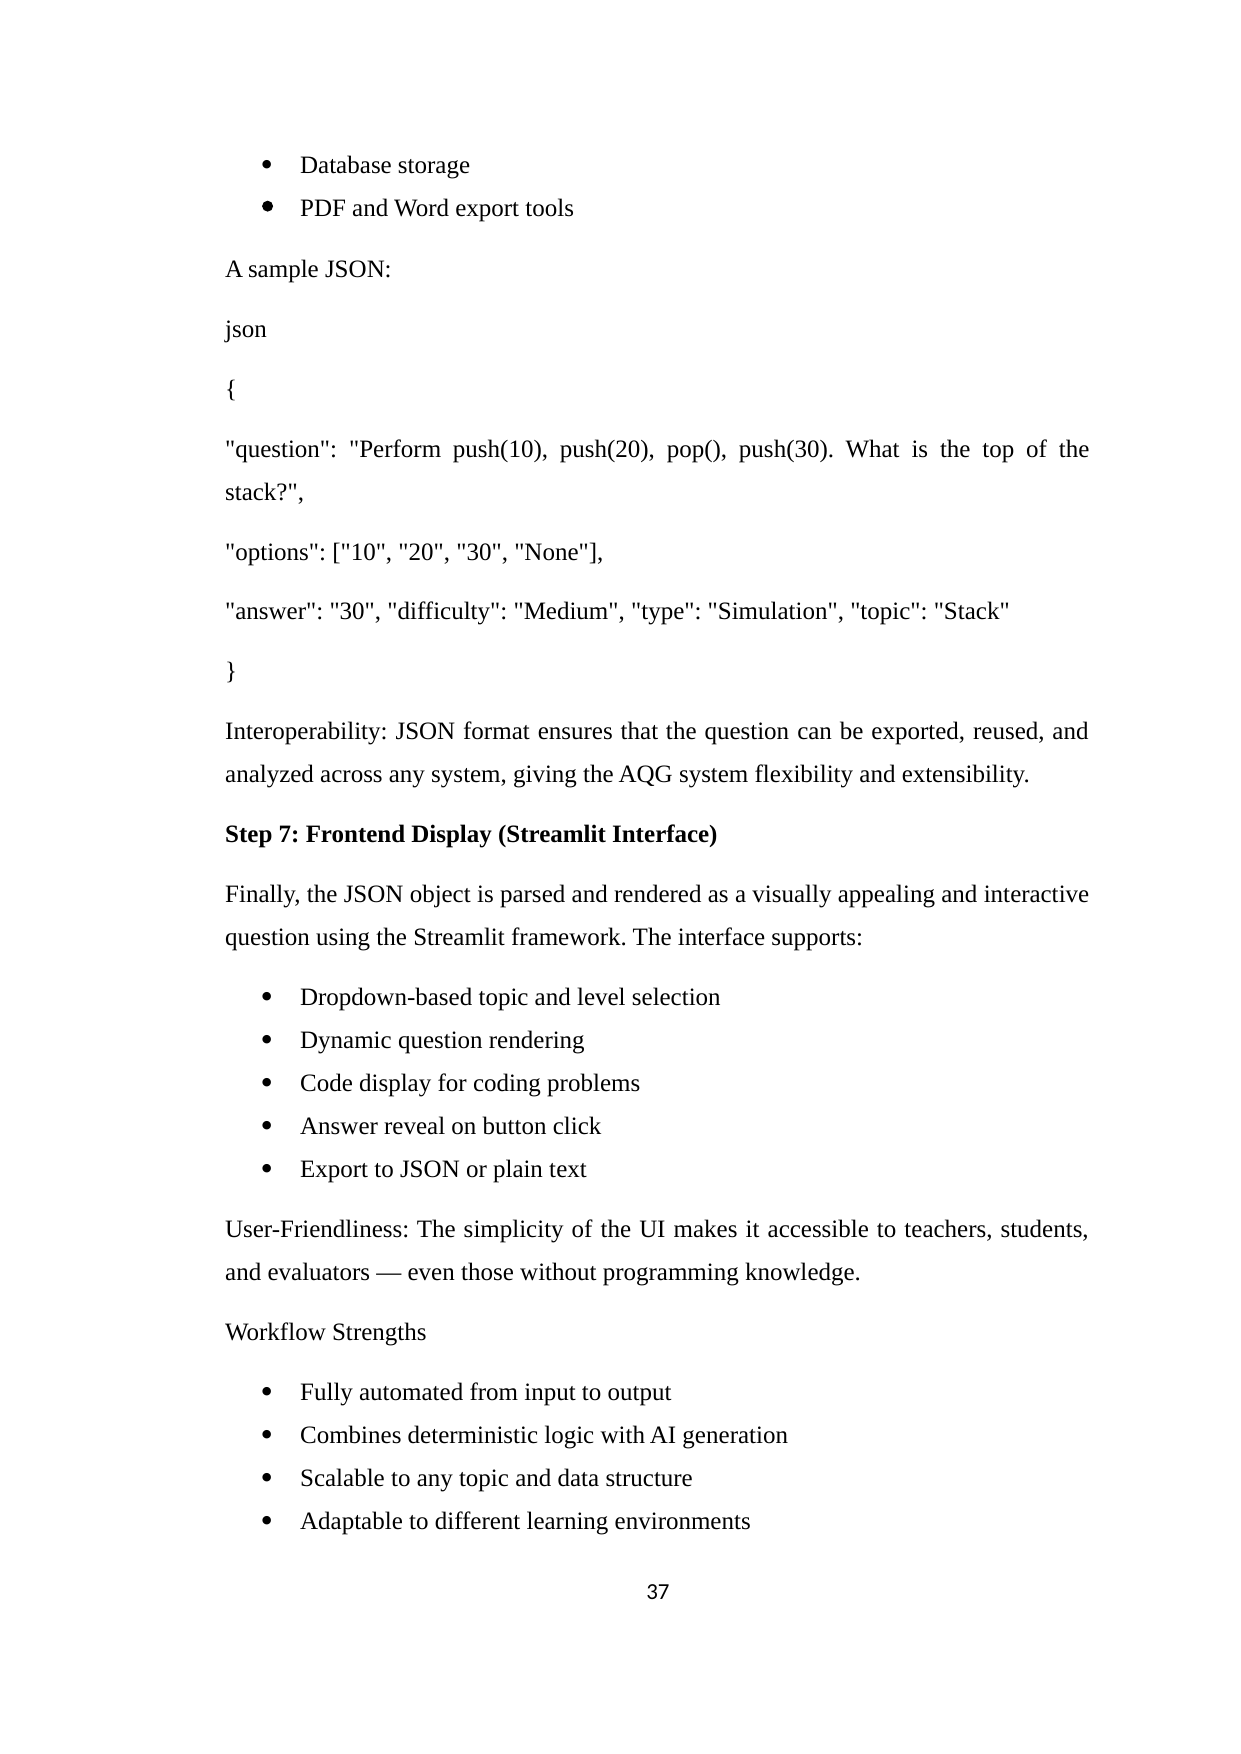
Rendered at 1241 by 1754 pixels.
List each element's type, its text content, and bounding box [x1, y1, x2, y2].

text json [225, 314, 1090, 343]
list PDF and Word export tools [262, 193, 1090, 223]
list Dynamic question rendering [262, 1025, 1090, 1053]
list Scalable to any topic and data structure [262, 1463, 1090, 1492]
text "answer": "30", "difficulty": "Medium", "type": "Simulation", "topic": "Stack" [225, 596, 1090, 625]
list Dropdown-based topic and level selection [262, 982, 1090, 1010]
list Answer reveal on button click [262, 1111, 1090, 1140]
text Interoperability: JSON format ensures that the question can be exported, reused, and analyzed across any system, giving the AQG system flexibility and extensibility. [225, 716, 1090, 788]
text User-Friendliness: The simplicity of the UI makes it accessible to teachers, students, and evaluators — even those without programming knowledge. [225, 1214, 1090, 1286]
text } [225, 656, 1090, 685]
text "options": ["10", "20", "30", "None"], [225, 537, 1090, 565]
text Workflow Strengths [225, 1317, 1090, 1346]
text Step 7: Frontend Display (Streamlit Interface) [225, 819, 1090, 848]
text A sample JSON: [225, 254, 1090, 283]
list Fully automated from input to output [262, 1377, 1090, 1405]
list Export to JSON or plain text [262, 1154, 1090, 1183]
list Database storage [262, 150, 1090, 179]
list Adaptable to different learning environments [262, 1506, 1090, 1535]
list Combines deterministic logic with AI generation [262, 1420, 1090, 1448]
text Finally, the JSON object is parsed and rendered as a visually appealing and interactive question using the Streamlit framework. The interface supports: [225, 879, 1090, 951]
text "question": "Perform push(10), push(20), pop(), push(30). What is the top of the stack?", [225, 434, 1090, 506]
list Code display for coding problems [262, 1068, 1090, 1097]
text { [225, 374, 1090, 403]
